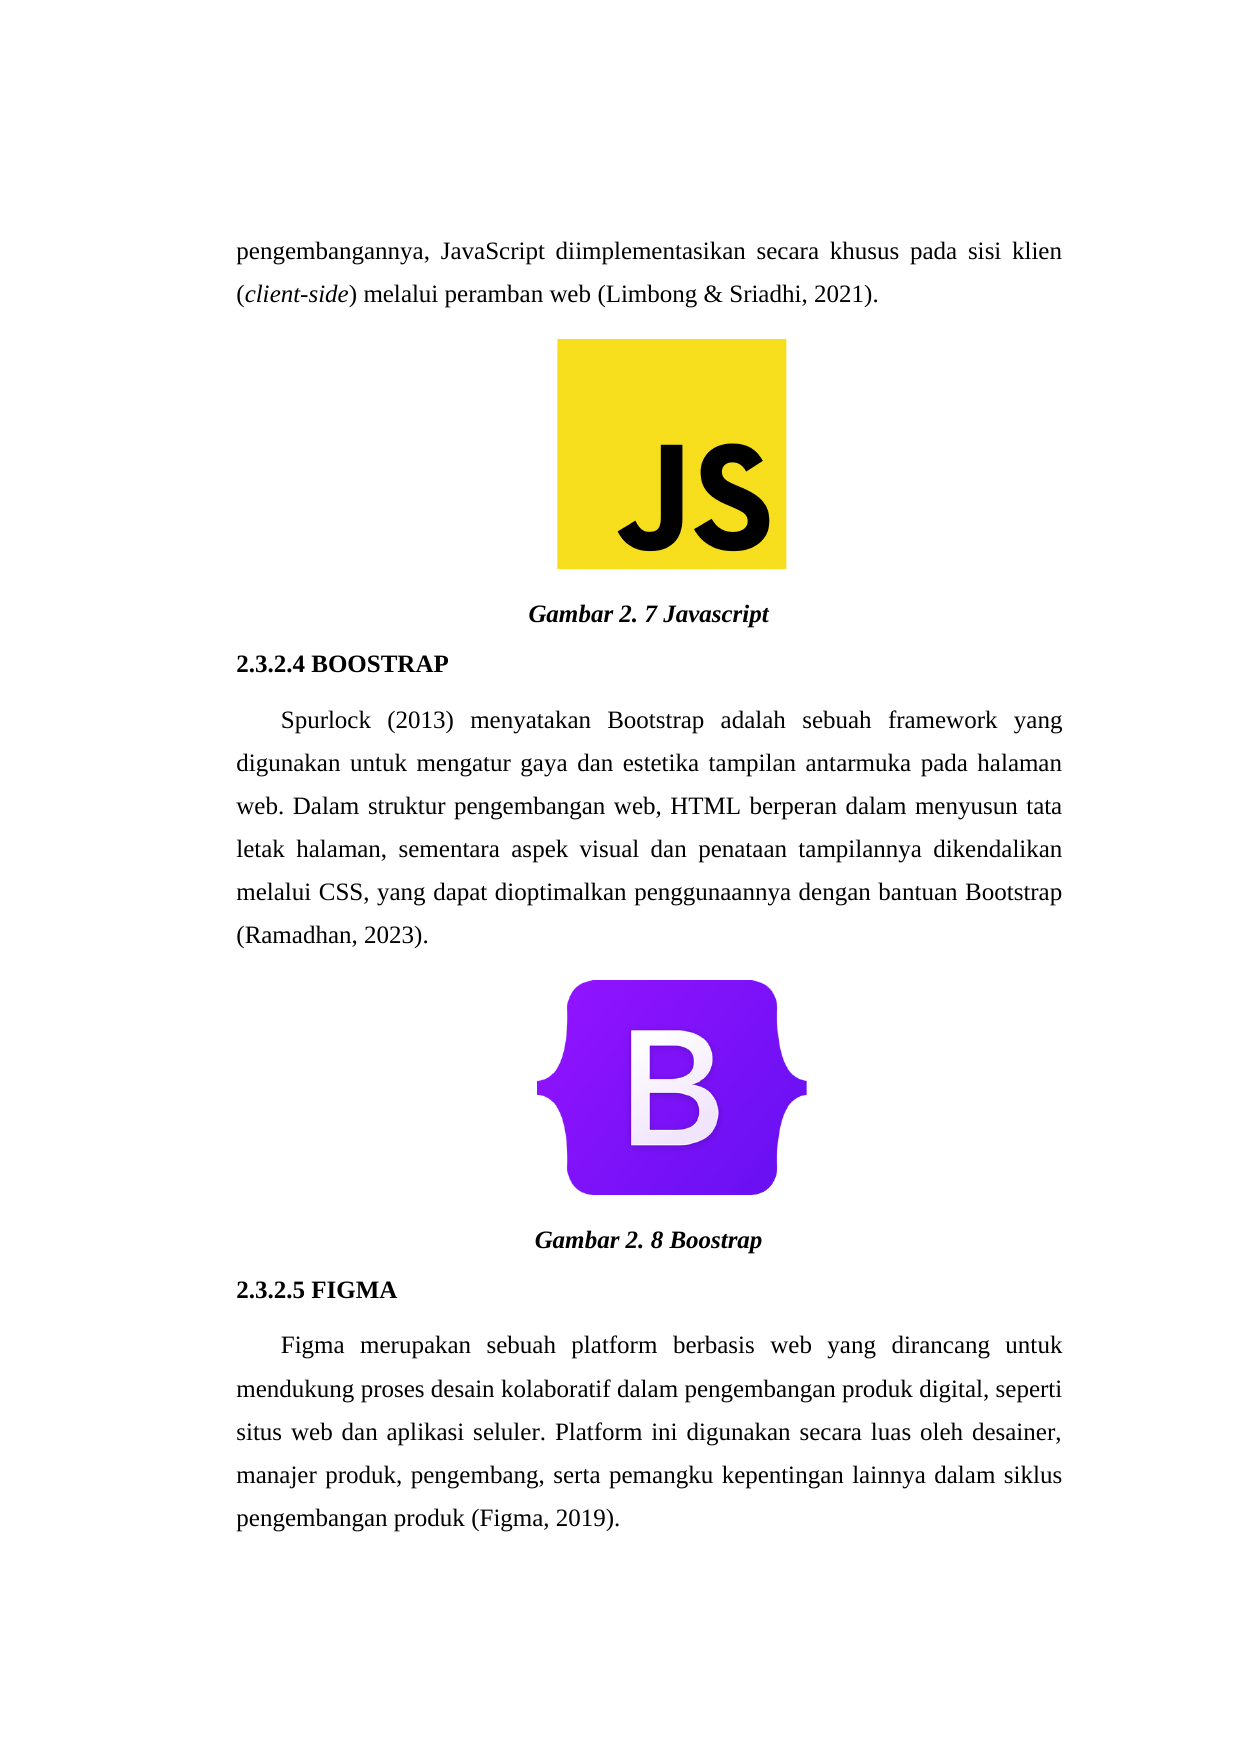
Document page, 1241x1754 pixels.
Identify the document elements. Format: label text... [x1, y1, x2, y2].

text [236, 236, 1063, 308]
picture [537, 980, 807, 1195]
text Figma merupakan sebuah platform berbasis web yang dirancang untuk mendukung proses desain kolaboratif dalam pengembangan produk digital, seperti situs web dan aplikasi seluler. Platform ini digunakan secara luas oleh desainer, manajer produk, pengembang, serta pemangku kepentingan lainnya dalam siklus pengembangan produk . [236, 1331, 1063, 1532]
picture [557, 339, 787, 569]
text Spurlock (2013) menyatakan Bootstrap adalah sebuah framework yang digunakan untuk mengatur gaya dan estetika tampilan antarmuka pada halaman web. Dalam struktur pengembangan web, HTML berperan dalam menyusun tata letak halaman, sementara aspek visual dan penataan tampilannya dikendalikan melalui CSS, yang dapat dioptimalkan penggunaannya dengan bantuan Bootstrap . [236, 705, 1063, 949]
subtitle 2.3.2.4 BOOSTRAP [236, 649, 1063, 678]
subtitle 2.3.2.5 FIGMA [236, 1275, 1063, 1304]
